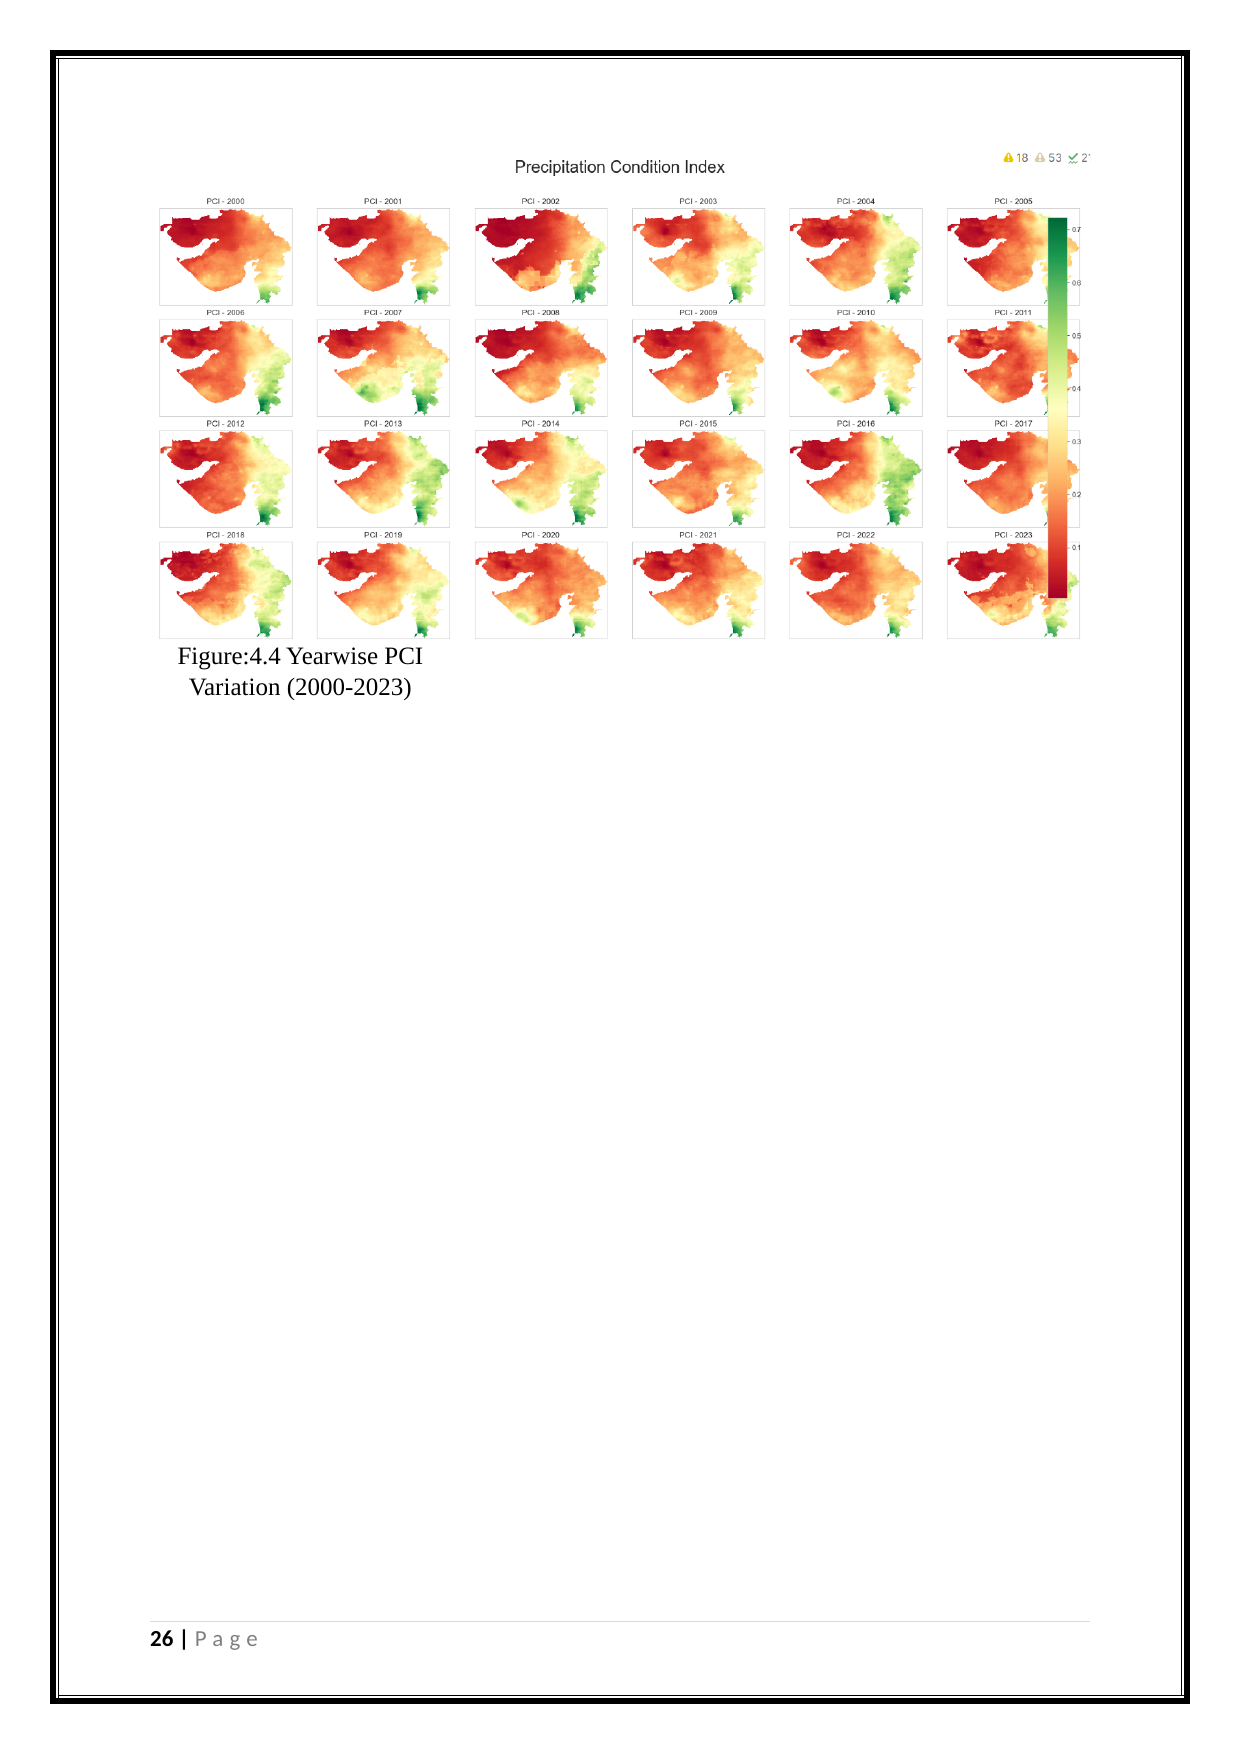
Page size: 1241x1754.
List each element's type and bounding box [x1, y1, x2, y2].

picture [150, 150, 1091, 647]
